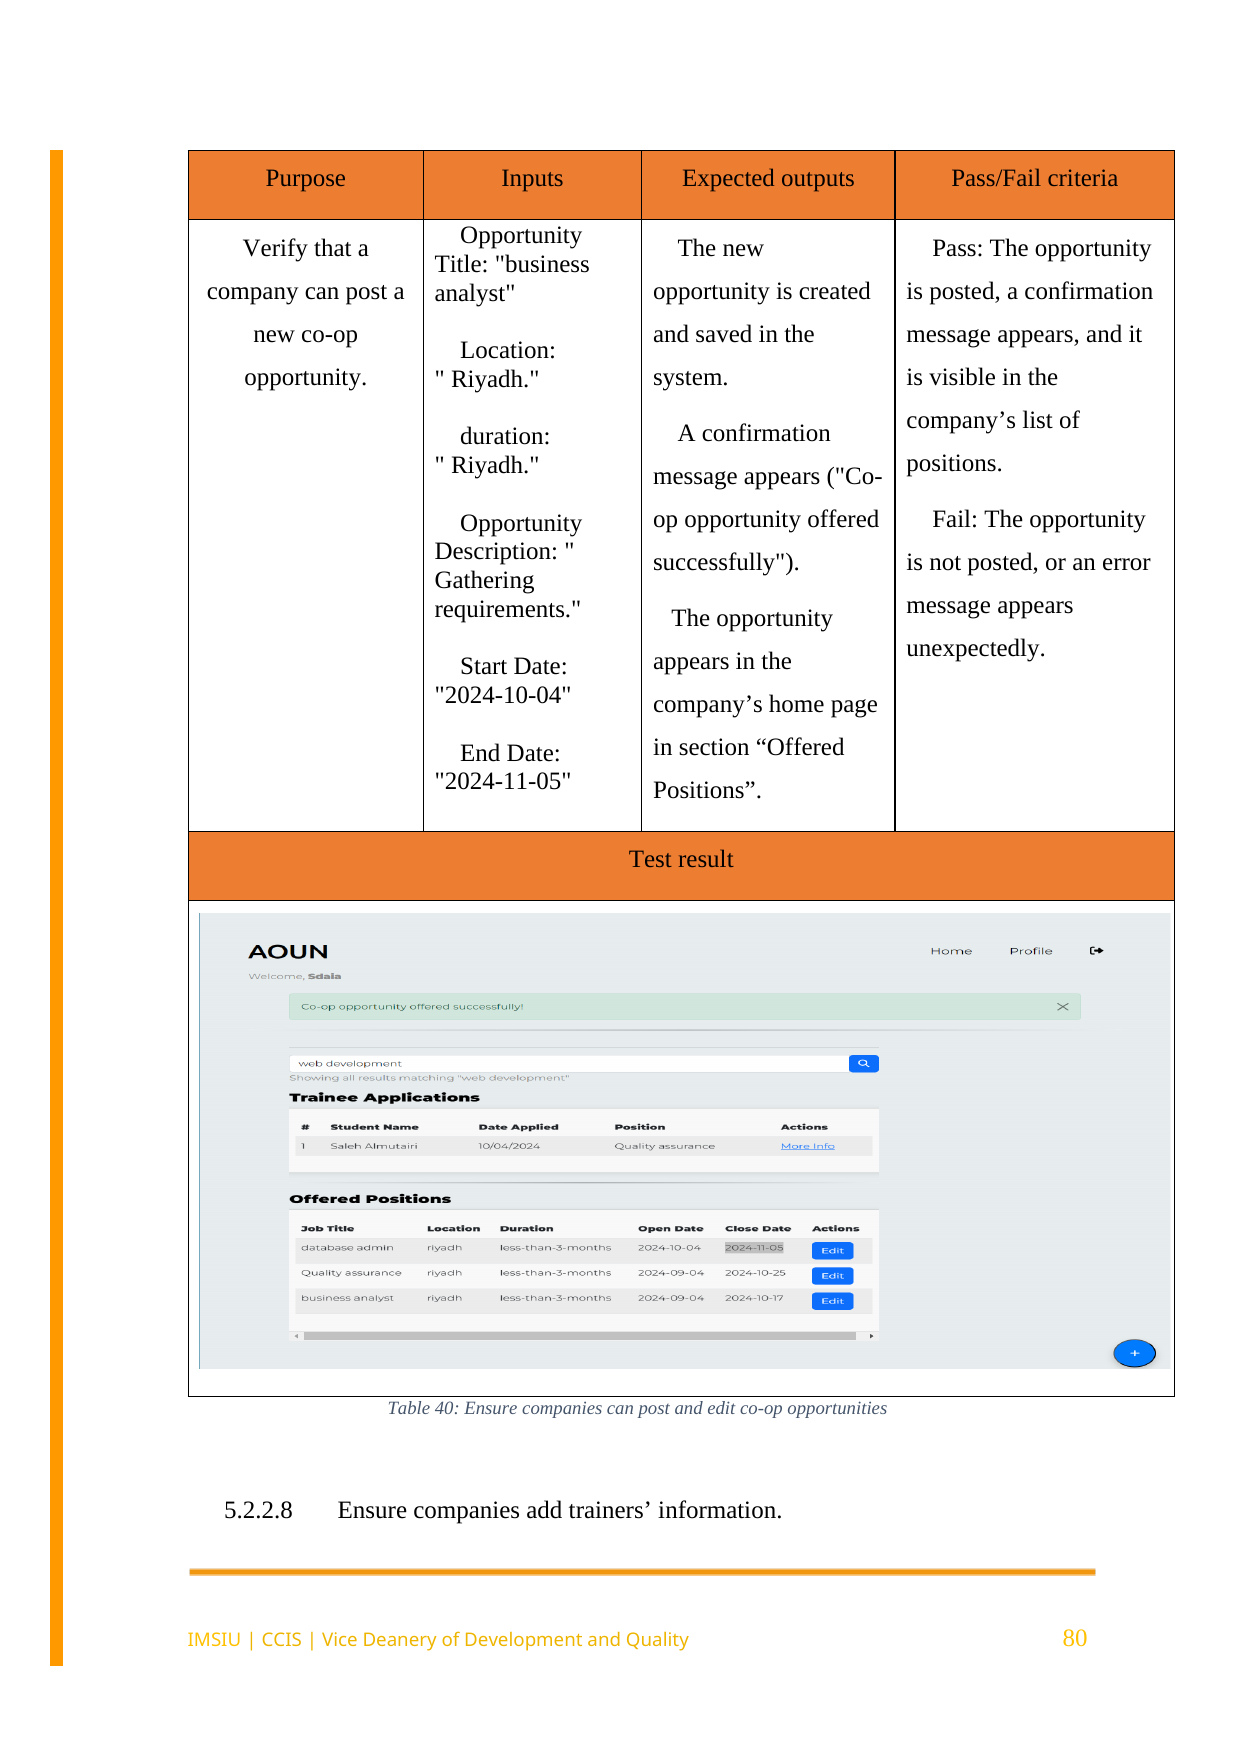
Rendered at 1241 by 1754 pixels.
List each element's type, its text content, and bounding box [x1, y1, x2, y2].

table_cell  The new opportunity is created and saved in the system.  A confirmation message appears ("Co-op opportunity offered successfully"). The opportunity appears in the company’s home page in section “Offered Positions”. [642, 220, 894, 831]
table_cell  Pass: The opportunity is posted, a confirmation message appears, and it is visible in the company’s list of positions.  Fail: The opportunity is not posted, or an error message appears unexpectedly. [896, 220, 1174, 831]
table_header Inputs [424, 151, 641, 219]
text Table 40: Ensure companies can post and edit co-op opportunities [186, 1397, 1090, 1418]
picture [187, 1567, 1100, 1576]
picture [199, 913, 1171, 1369]
table_header Purpose [189, 151, 423, 219]
table_cell  Opportunity Title: "business analyst"  Location: " Riyadh."  duration: " Riyadh."  Opportunity Description: " Gathering requirements."  Start Date: "2024-10-04"  End Date: "2024-11-05" [424, 220, 641, 831]
table_header Expected outputs [642, 151, 894, 219]
table_cell [189, 901, 1174, 1396]
table_cell Verify that a company can post a new co-op opportunity. [189, 220, 423, 831]
list Ensure companies add trainers’ information. [224, 1495, 1090, 1524]
table_cell Test result [189, 832, 1174, 900]
table_header Pass/Fail criteria [896, 151, 1174, 219]
